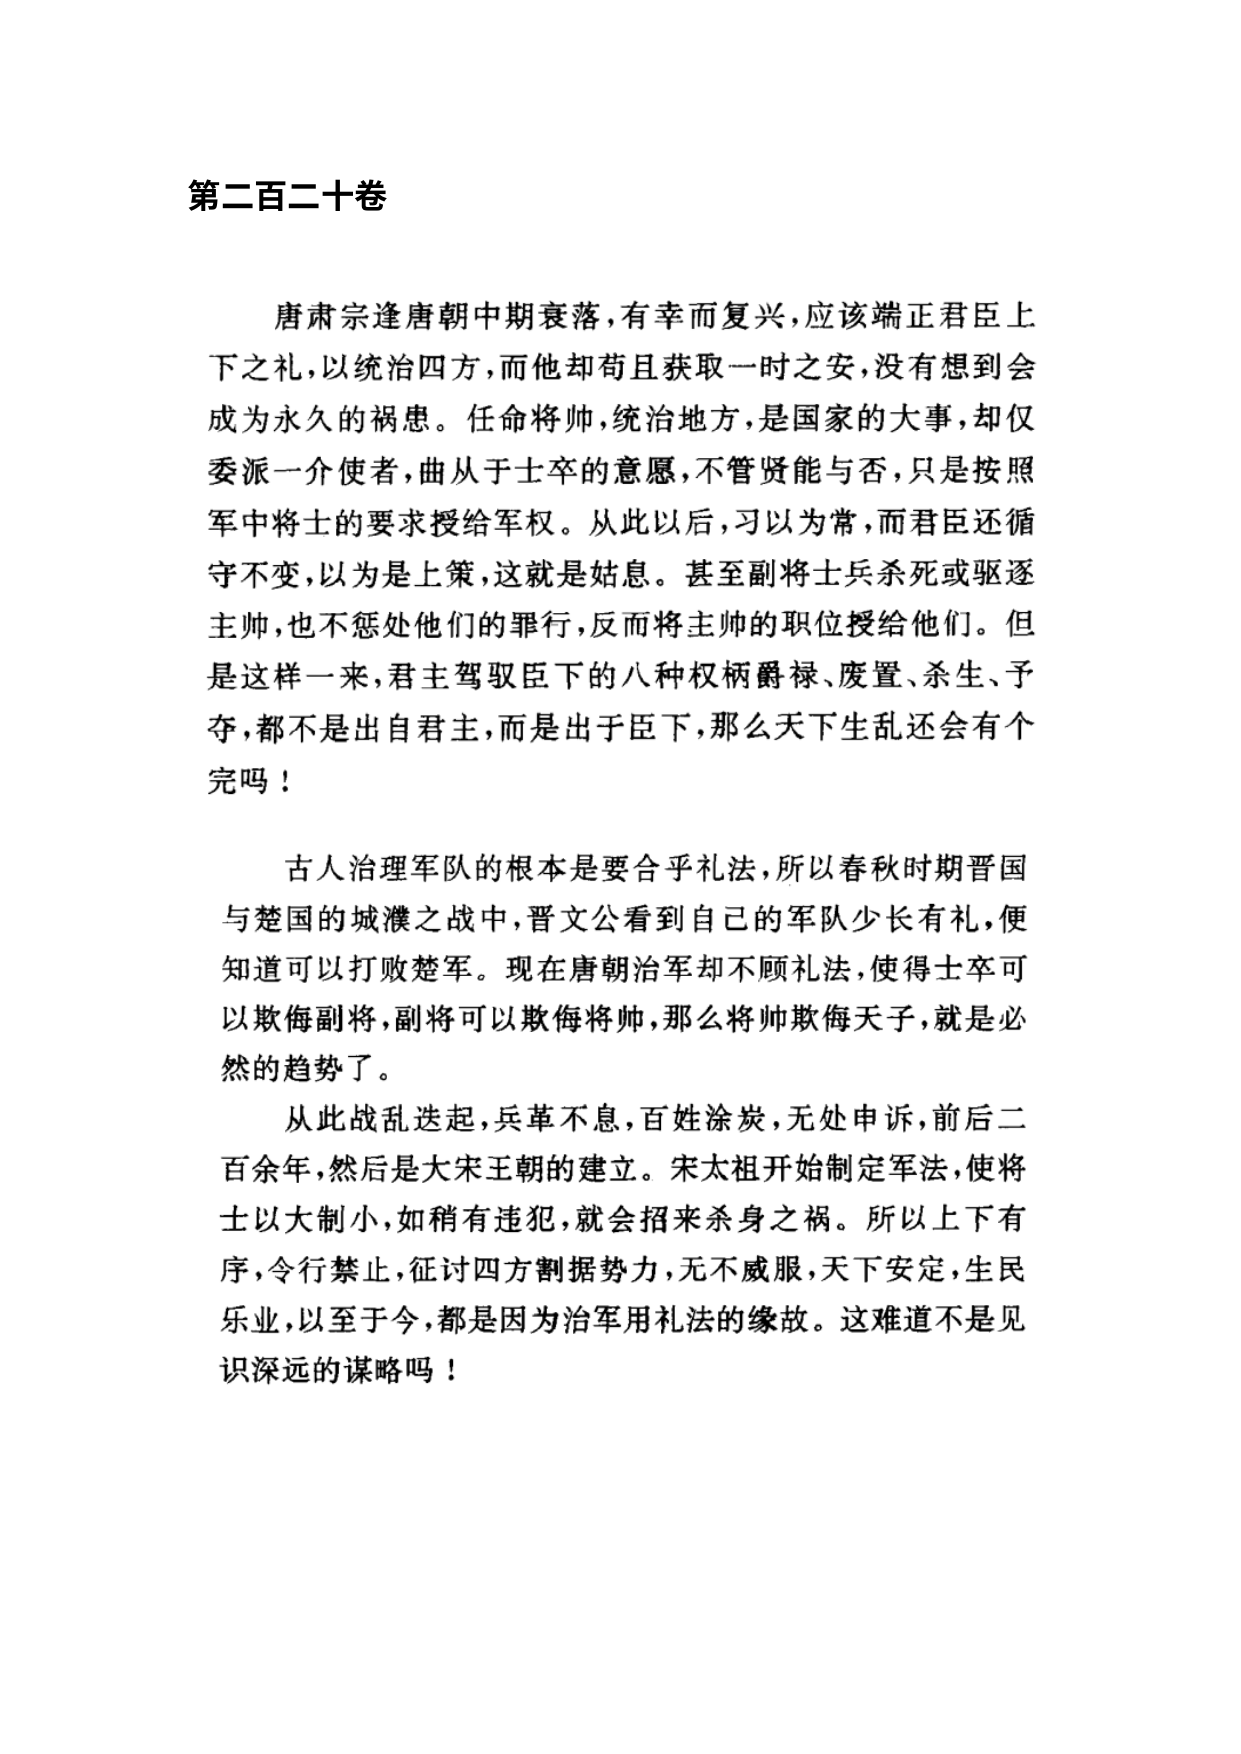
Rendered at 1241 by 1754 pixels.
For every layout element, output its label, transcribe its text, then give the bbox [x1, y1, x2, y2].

picture [187, 841, 1053, 1398]
picture [187, 289, 1053, 813]
subtitle 第二百二十卷 [187, 162, 1053, 227]
